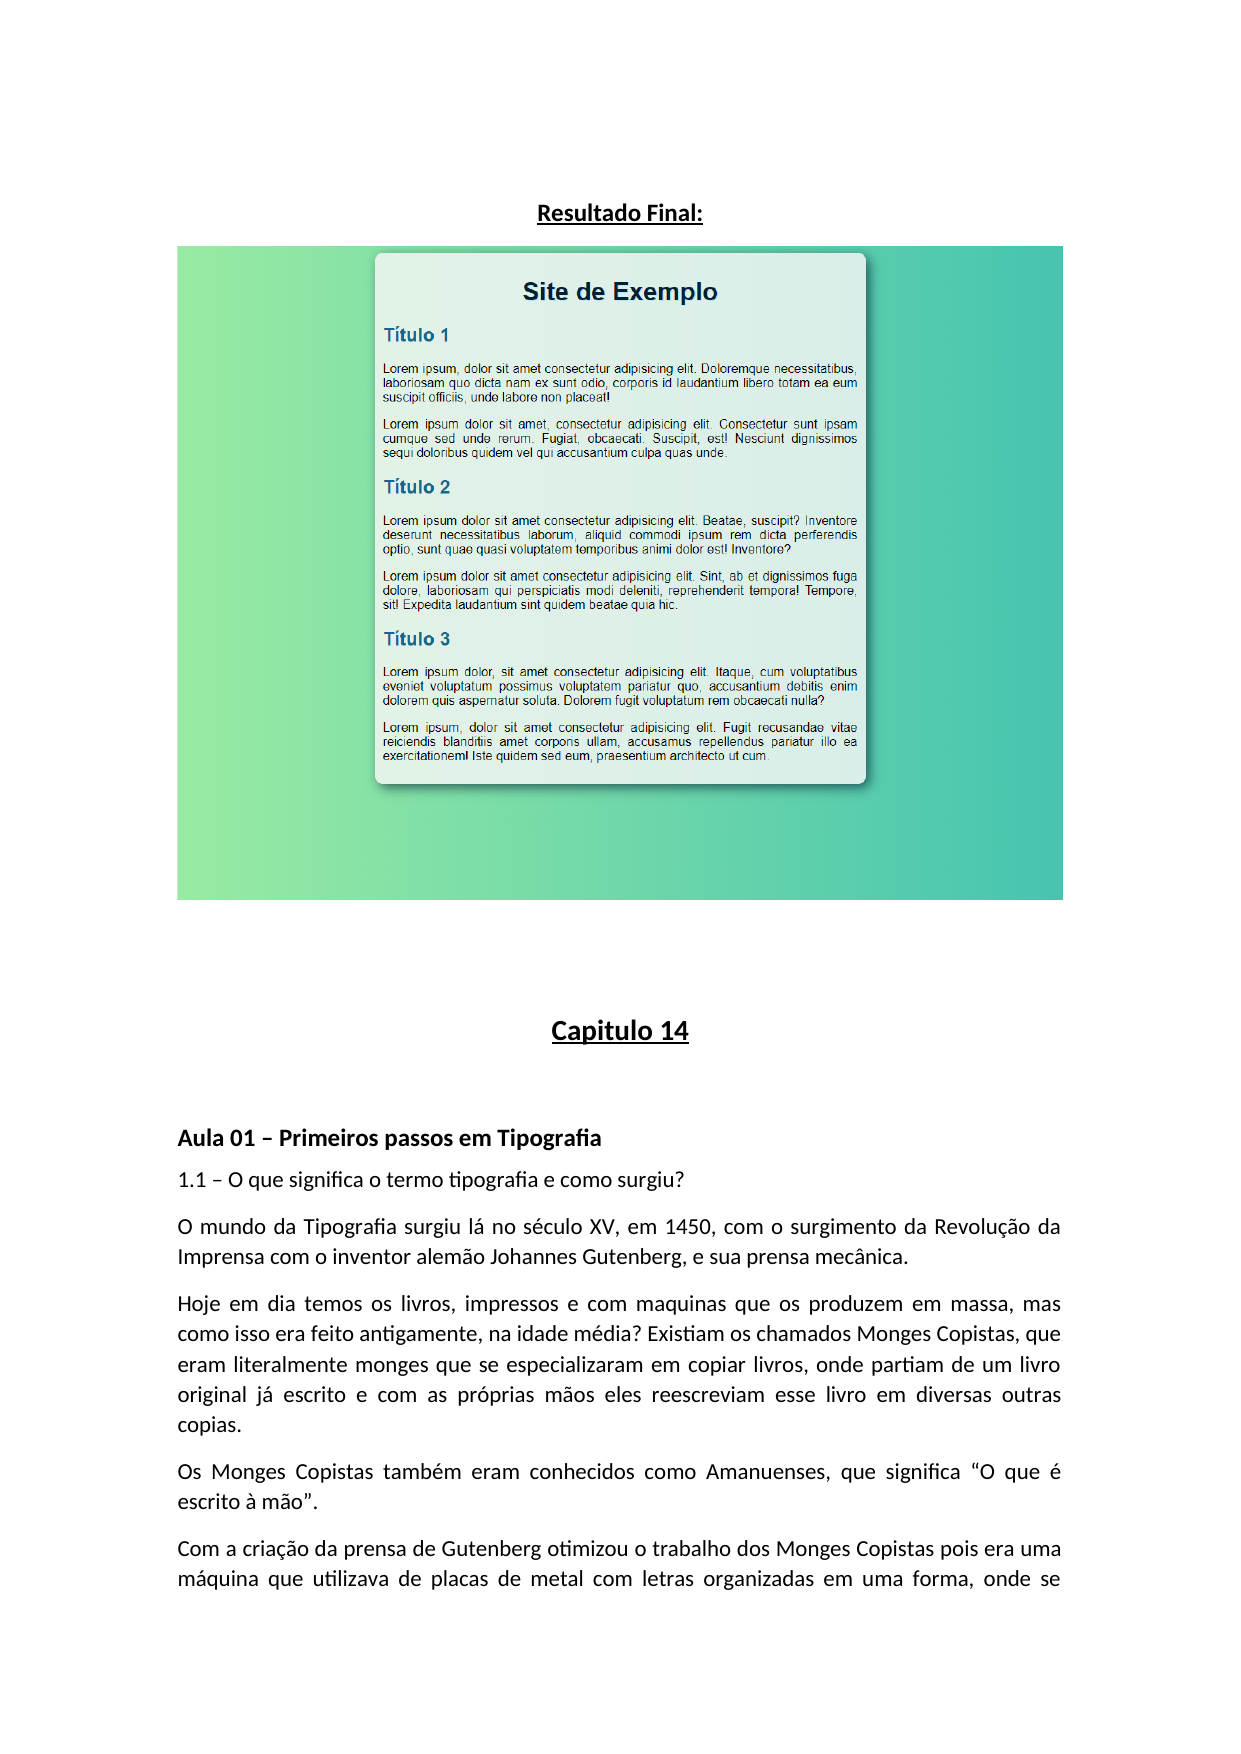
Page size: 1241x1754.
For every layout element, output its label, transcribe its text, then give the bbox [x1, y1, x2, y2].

subtitle Aula 01 – Primeiros passos em Tipografia [177, 1122, 1063, 1153]
text Resultado Final: [177, 197, 1063, 228]
picture [177, 246, 1063, 900]
text 1.1 – O que significa o termo tipografia e como surgiu? [177, 1165, 1063, 1193]
text Capitulo 14 [177, 1012, 1063, 1048]
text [177, 1534, 1063, 1592]
text O mundo da Tipografia surgiu lá no século XV, em 1450, com o surgimento da Revolução da Imprensa com o inventor alemão Johannes Gutenberg, e sua prensa mecânica. [177, 1212, 1063, 1270]
text Os Monges Copistas também eram conhecidos como Amanuenses, que significa “O que é escrito à mão”. [177, 1457, 1063, 1515]
text Hoje em dia temos os livros, impressos e com maquinas que os produzem em massa, mas como isso era feito antigamente, na idade média? Existiam os chamados Monges Copistas, que eram literalmente monges que se especializaram em copiar livros, onde partiam de um livro original já escrito e com as próprias mãos eles reescreviam esse livro em diversas outras copias. [177, 1289, 1063, 1438]
